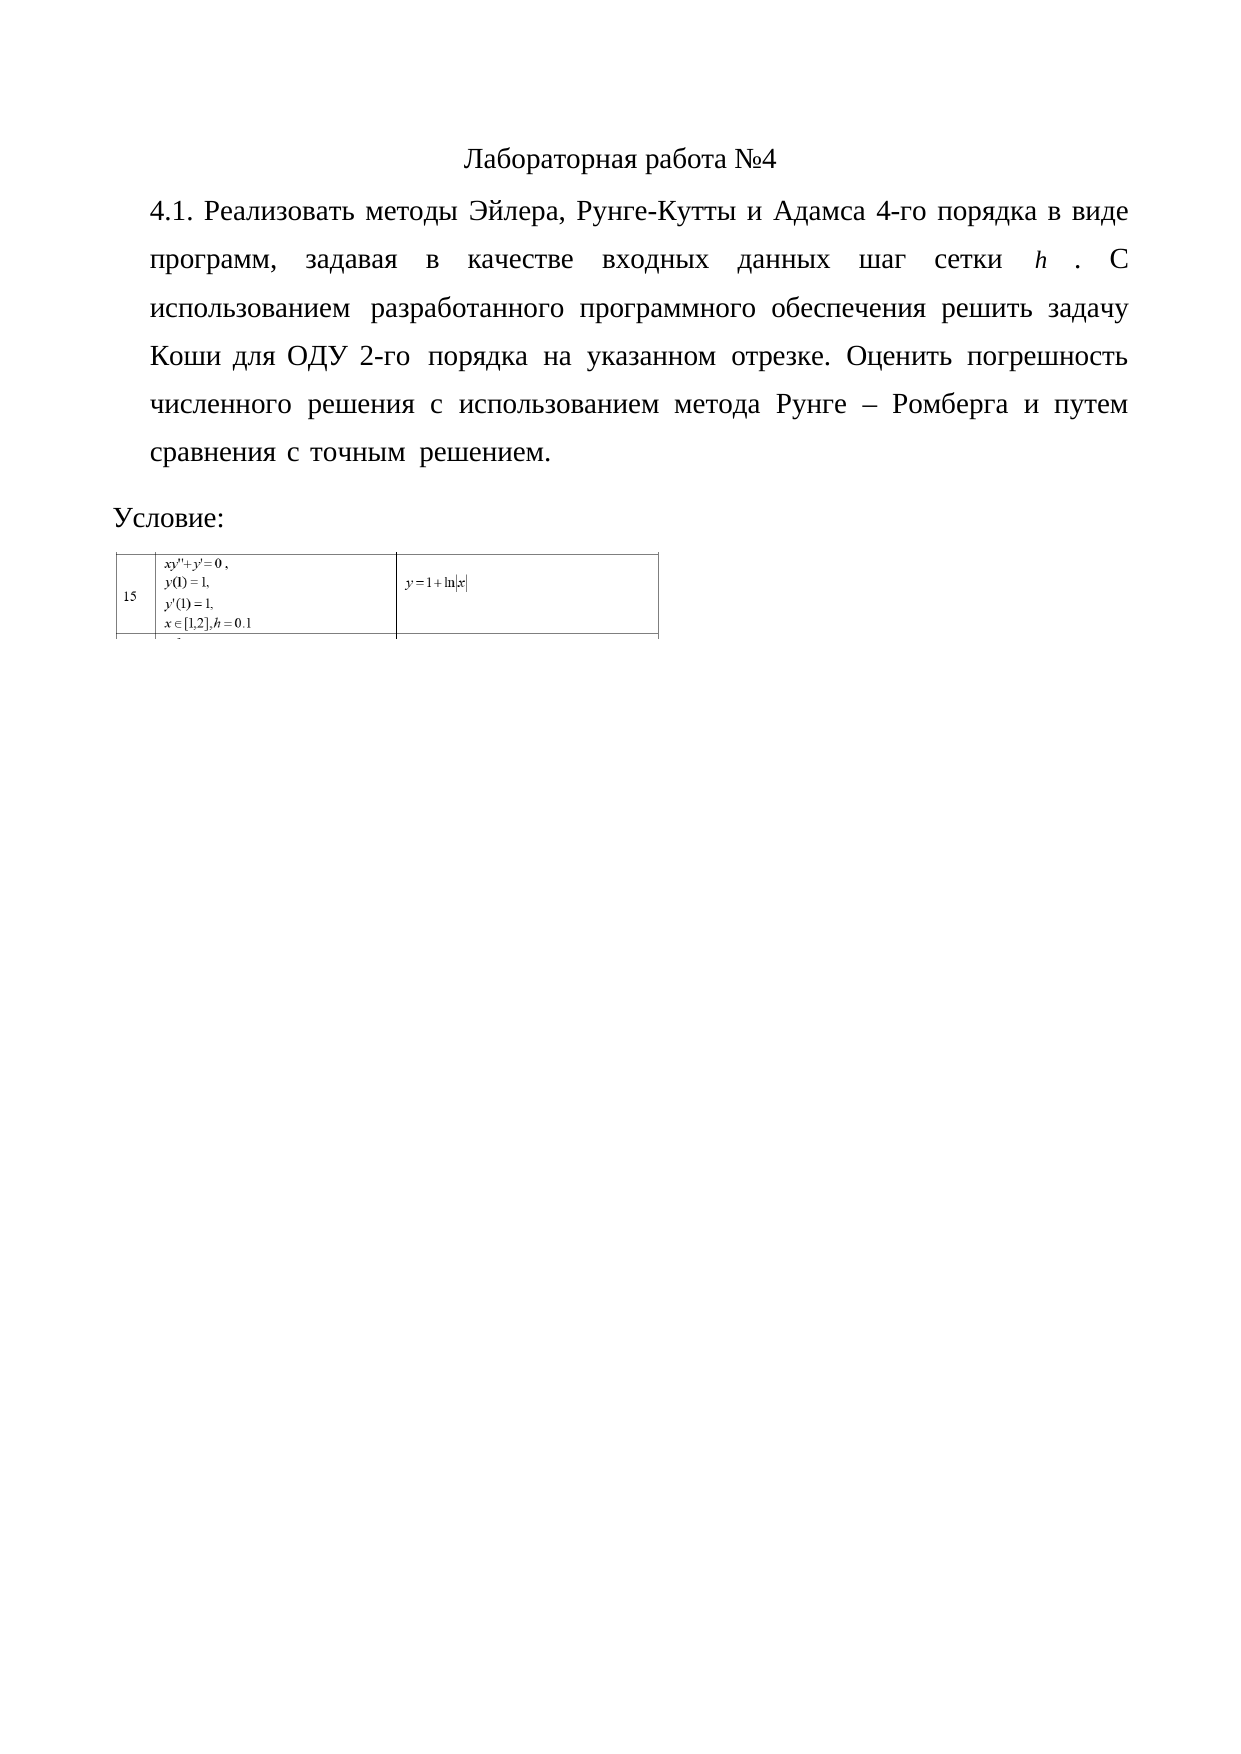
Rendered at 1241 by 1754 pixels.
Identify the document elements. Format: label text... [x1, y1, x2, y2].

picture [112, 552, 660, 639]
list Реализовать методы Эйлера, Рунге-Кутты и Адамса 4-го порядка в виде программ, задавая в качестве входных данных шаг сетки h . С использованием разработанного программного обеспечения решить задачу Коши для ОДУ 2-го порядка на указанном отрезке. Оценить погрешность численного решения с использованием метода Рунге – Ромберга и путем сравнения с точным решением. [149, 193, 1129, 468]
text Условие: [112, 500, 1140, 533]
text Лабораторная работа №4 [462, 142, 779, 175]
